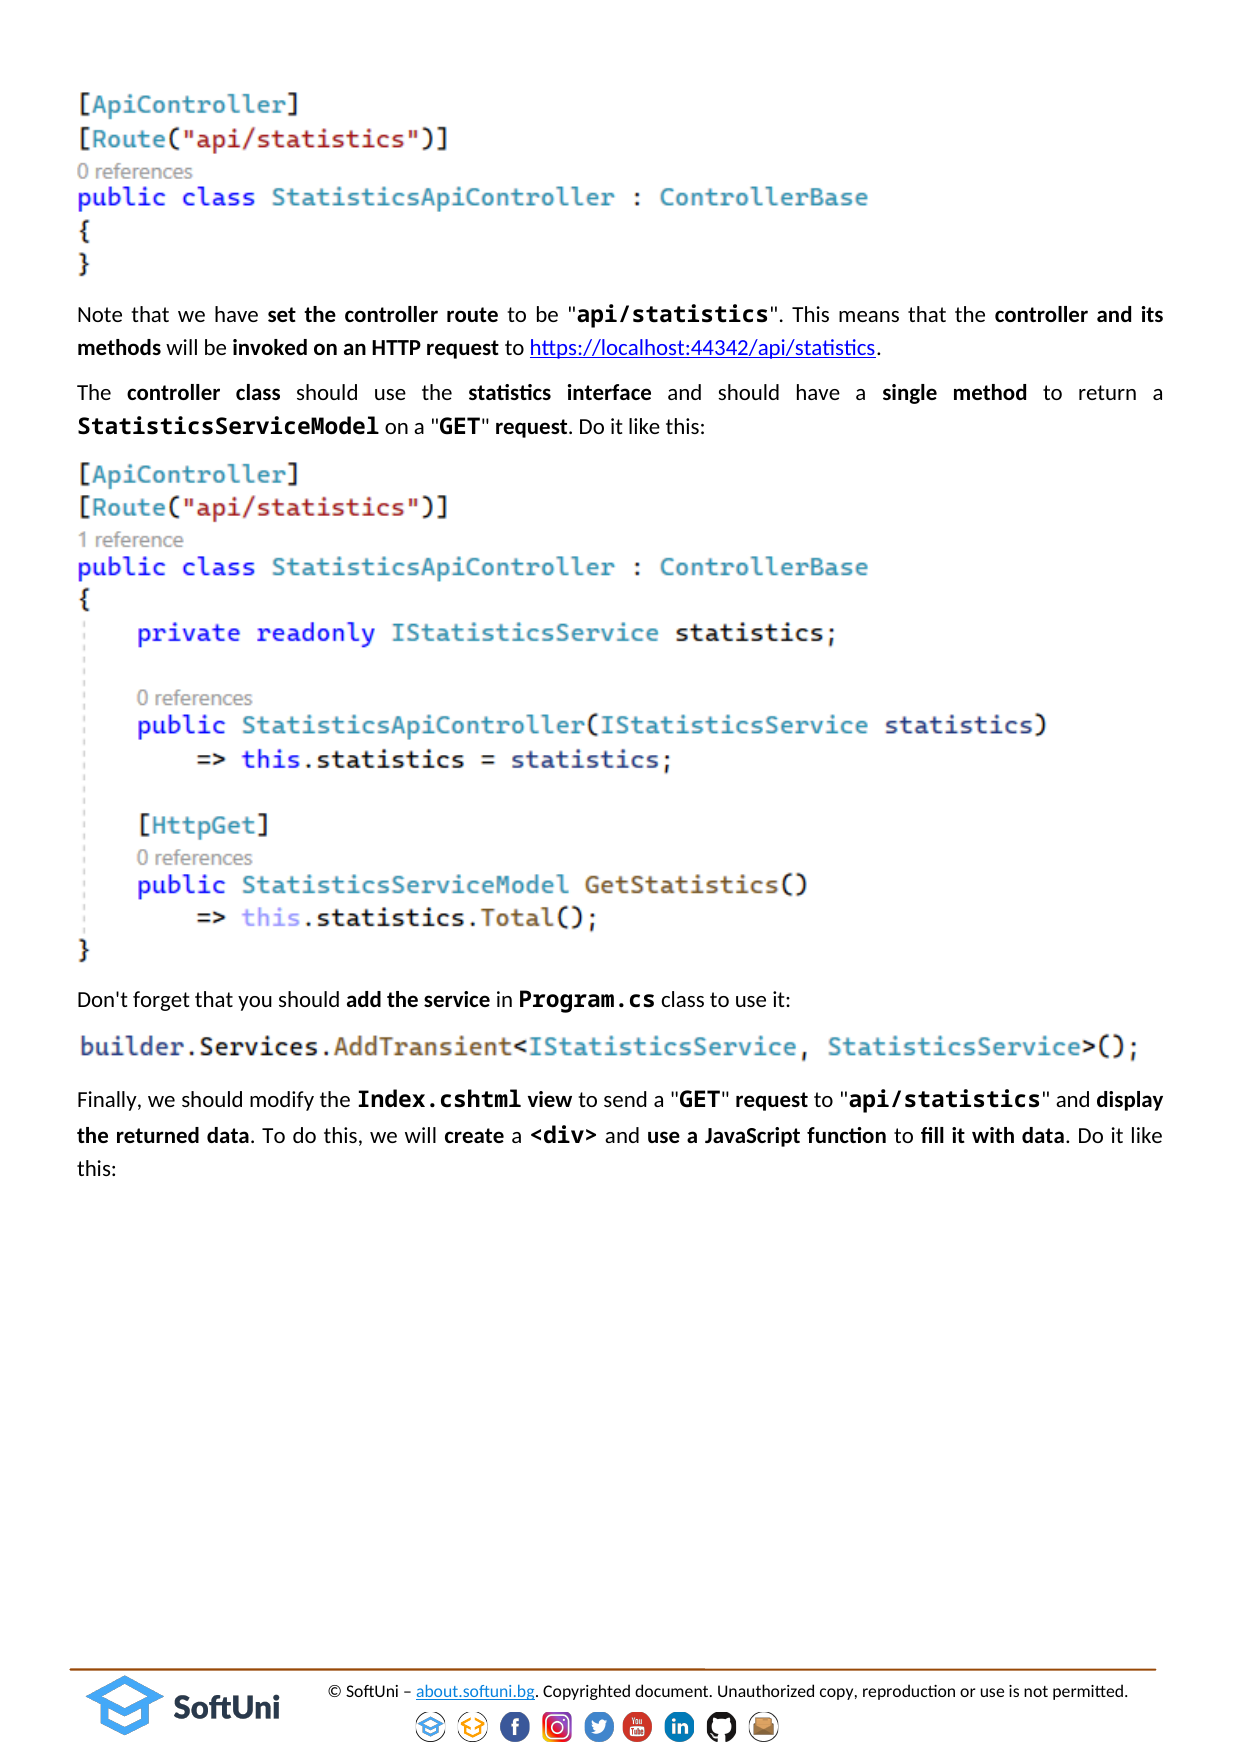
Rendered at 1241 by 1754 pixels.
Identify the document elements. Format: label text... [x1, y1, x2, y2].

picture [678, 1724, 688, 1733]
picture [415, 1712, 446, 1742]
text The controller class should use the statistics interface and should have a single method to return a StatisticsServiceModel on a "GET" request. Do it like this: [77, 378, 1163, 442]
picture [584, 1712, 614, 1742]
picture [542, 1712, 572, 1742]
picture [79, 1671, 286, 1741]
picture [686, 1735, 694, 1742]
text Finally, we should modify the Index.cshtml view to send a "GET" request to "api/statistics" and display the returned data. To do this, we will create a <div> and use a JavaScript function to fill it with data. Do it like this: [77, 1083, 1163, 1182]
picture [748, 1712, 779, 1742]
picture [706, 1712, 737, 1742]
text Don't forget that you should add the service in Program.cs class to use it: [77, 983, 1163, 1014]
picture [457, 1712, 488, 1742]
picture [500, 1712, 530, 1742]
picture [664, 1712, 671, 1720]
picture [76, 458, 1051, 967]
text Note that we have set the controller route to be "api/statistics". This means that the controller and its methods will be invoked on an HTTP request to https://localhost:44342/api/statistics. [77, 297, 1163, 361]
picture [664, 1733, 673, 1742]
picture [76, 1031, 1142, 1067]
picture [622, 1712, 652, 1742]
picture [76, 88, 874, 281]
